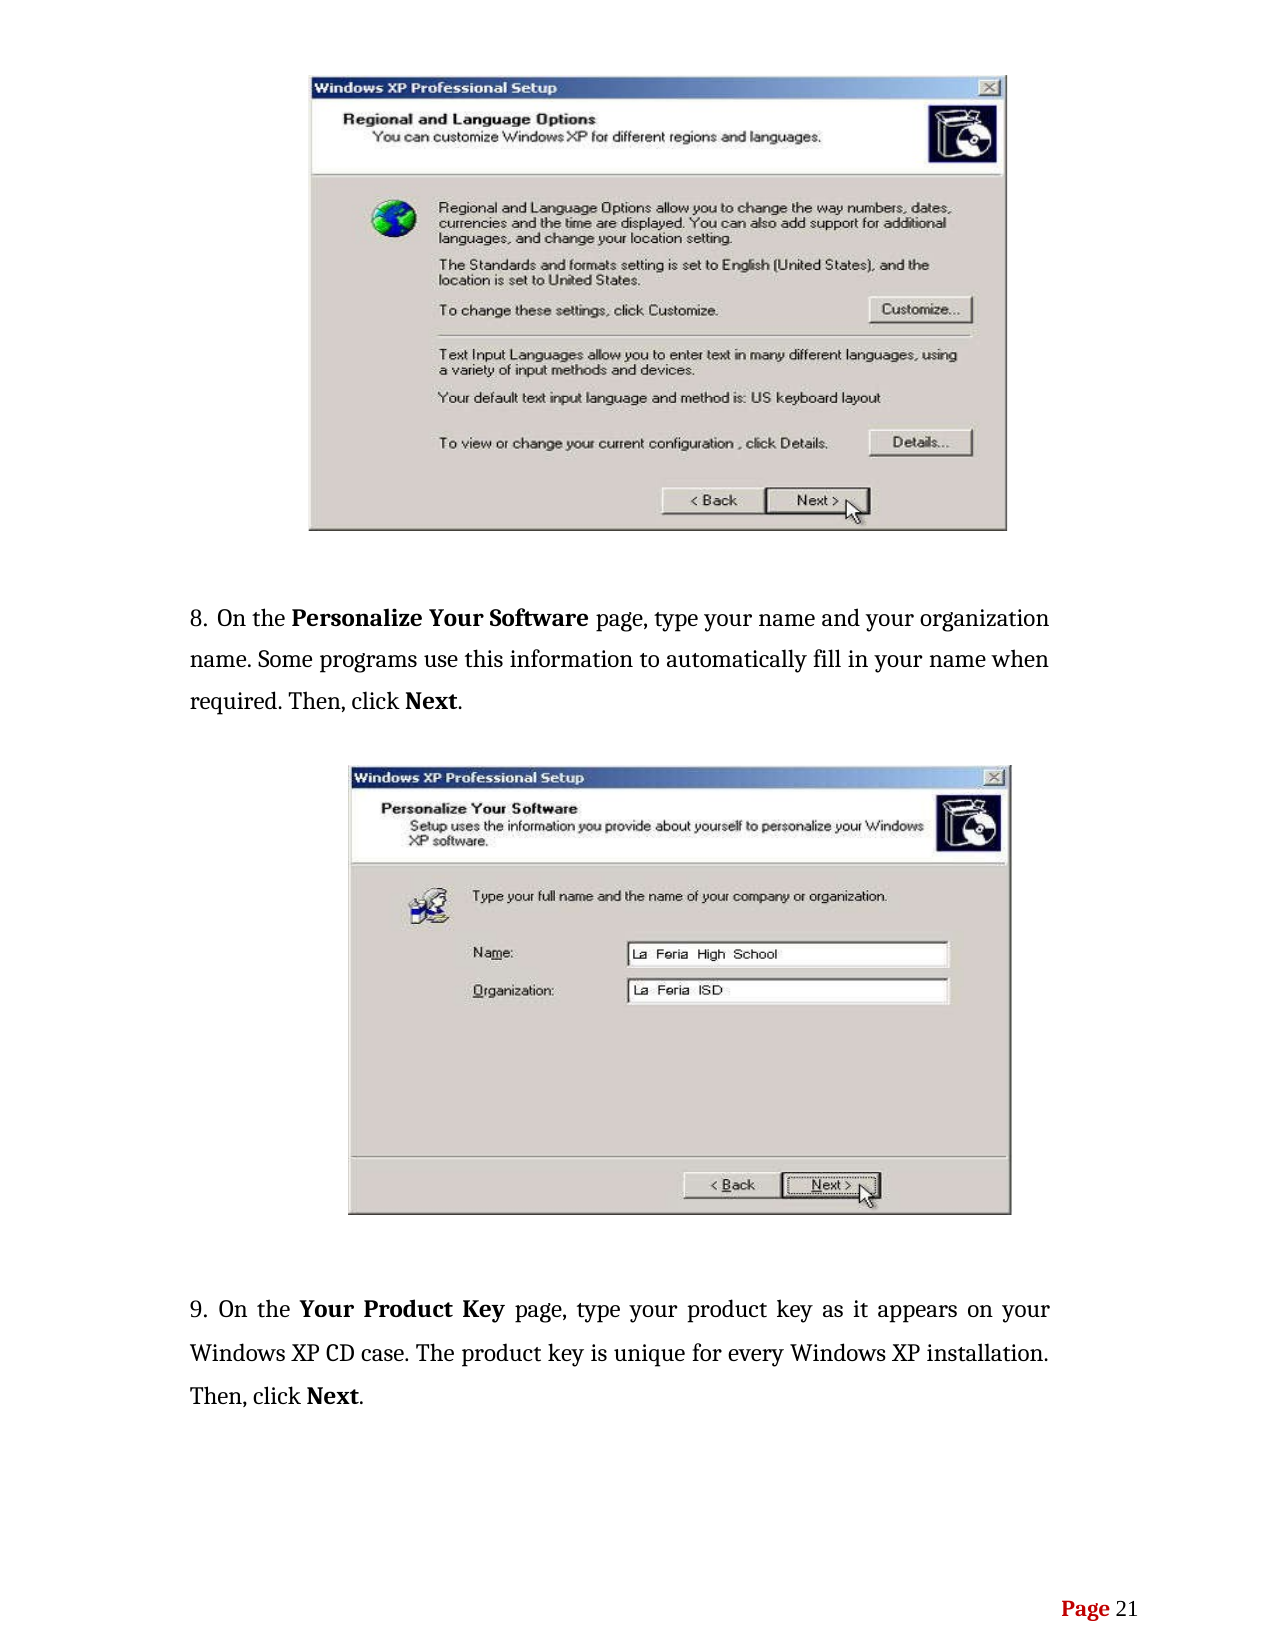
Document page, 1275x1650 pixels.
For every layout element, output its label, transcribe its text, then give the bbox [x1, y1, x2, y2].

list On the Your Product Key page, type your product key as it appears on your Windows XP CD case. The product key is unique for every Windows XP installation. Then, click Next. [189, 1294, 1051, 1410]
list On the Personalize Your Software page, type your name and your organization name. Some programs use this information to automatically fill in your name when required. Then, click Next. [189, 603, 1050, 716]
picture [348, 765, 1013, 1215]
picture [308, 75, 1008, 531]
